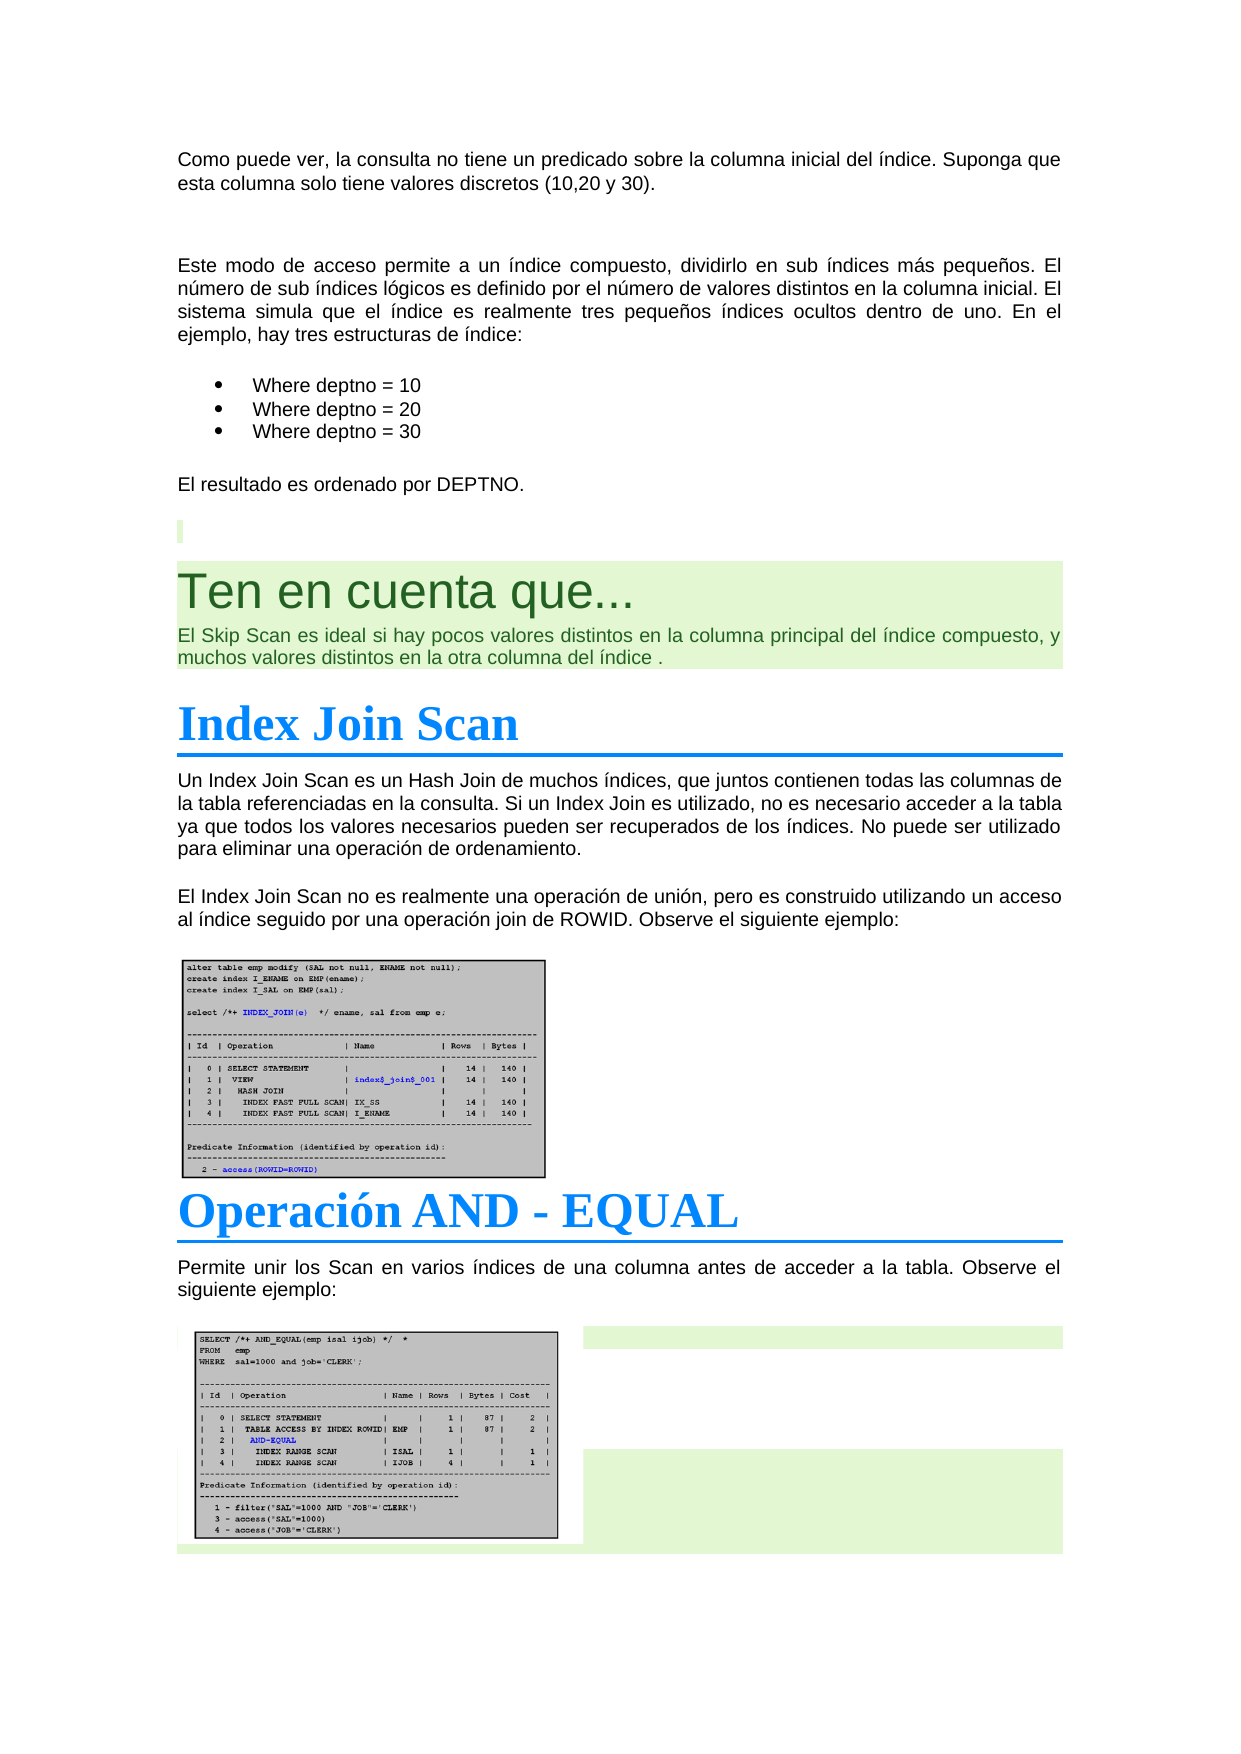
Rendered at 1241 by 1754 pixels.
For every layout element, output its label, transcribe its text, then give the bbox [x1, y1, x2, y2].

subtitle Index Join Scan [177, 694, 1063, 753]
picture [177, 1326, 584, 1544]
text Permite unir los Scan en varios índices de una columna antes de acceder a la tabla. Observe el siguiente ejemplo: [177, 1256, 1063, 1301]
list Where deptno = 10 [215, 374, 1063, 397]
picture [177, 955, 560, 1181]
text El Skip Scan es ideal si hay pocos valores distintos en la columna principal del índice compuesto, y muchos valores distintos en la otra columna del índice . [177, 623, 1063, 669]
text El resultado es ordenado por DEPTNO. [177, 473, 1063, 495]
subtitle Ten en cuenta que... [177, 561, 1063, 619]
text Como puede ver, la consulta no tiene un predicado sobre la columna inicial del índice. Suponga que esta columna solo tiene valores discretos (10,20 y 30). [177, 148, 1063, 195]
text El Index Join Scan no es realmente una operación de unión, pero es construido utilizando un acceso al índice seguido por una operación join de ROWID. Observe el siguiente ejemplo: [177, 885, 1063, 930]
text Un Index Join Scan es un Hash Join de muchos índices, que juntos contienen todas las columnas de la tabla referenciadas en la consulta. Si un Index Join es utilizado, no es necesario acceder a la tabla ya que todos los valores necesarios pueden ser recuperados de los índices. No puede ser utilizado para eliminar una operación de ordenamiento. [177, 769, 1063, 860]
list Where deptno = 30 [215, 420, 1063, 443]
text Este modo de acceso permite a un índice compuesto, dividirlo en sub índices más pequeños. El número de sub índices lógicos es definido por el número de valores distintos en la columna inicial. El sistema simula que el índice es realmente tres pequeños índices ocultos dentro de uno. En el ejemplo, hay tres estructuras de índice: [177, 254, 1063, 345]
list Where deptno = 20 [215, 397, 1063, 420]
